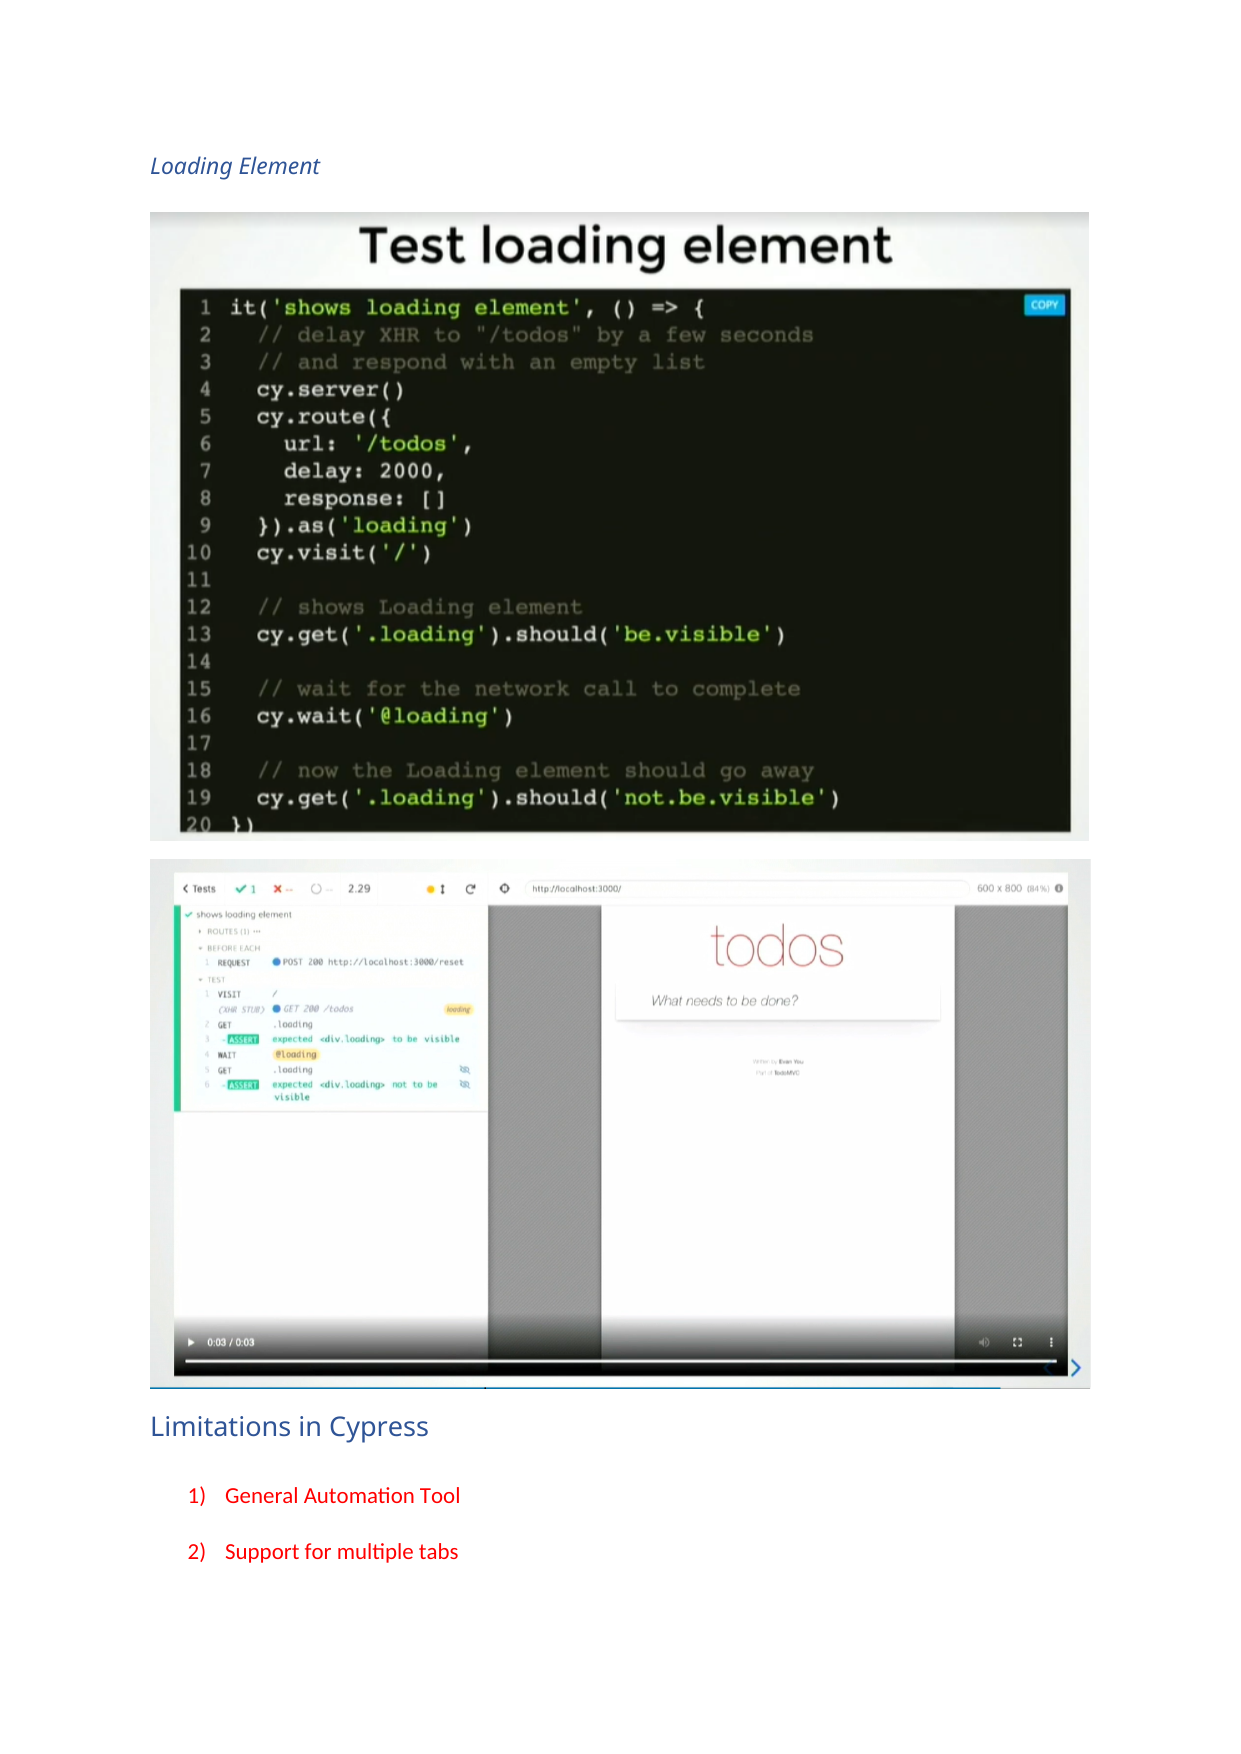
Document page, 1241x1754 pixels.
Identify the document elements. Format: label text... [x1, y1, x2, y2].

list Support for multiple tabs [187, 1537, 1090, 1565]
picture [150, 212, 1089, 841]
picture [150, 859, 1091, 1389]
subtitle Limitations in Cypress [150, 1407, 1090, 1444]
list General Automation Tool [187, 1481, 1090, 1509]
subtitle Loading Element [150, 150, 1090, 181]
